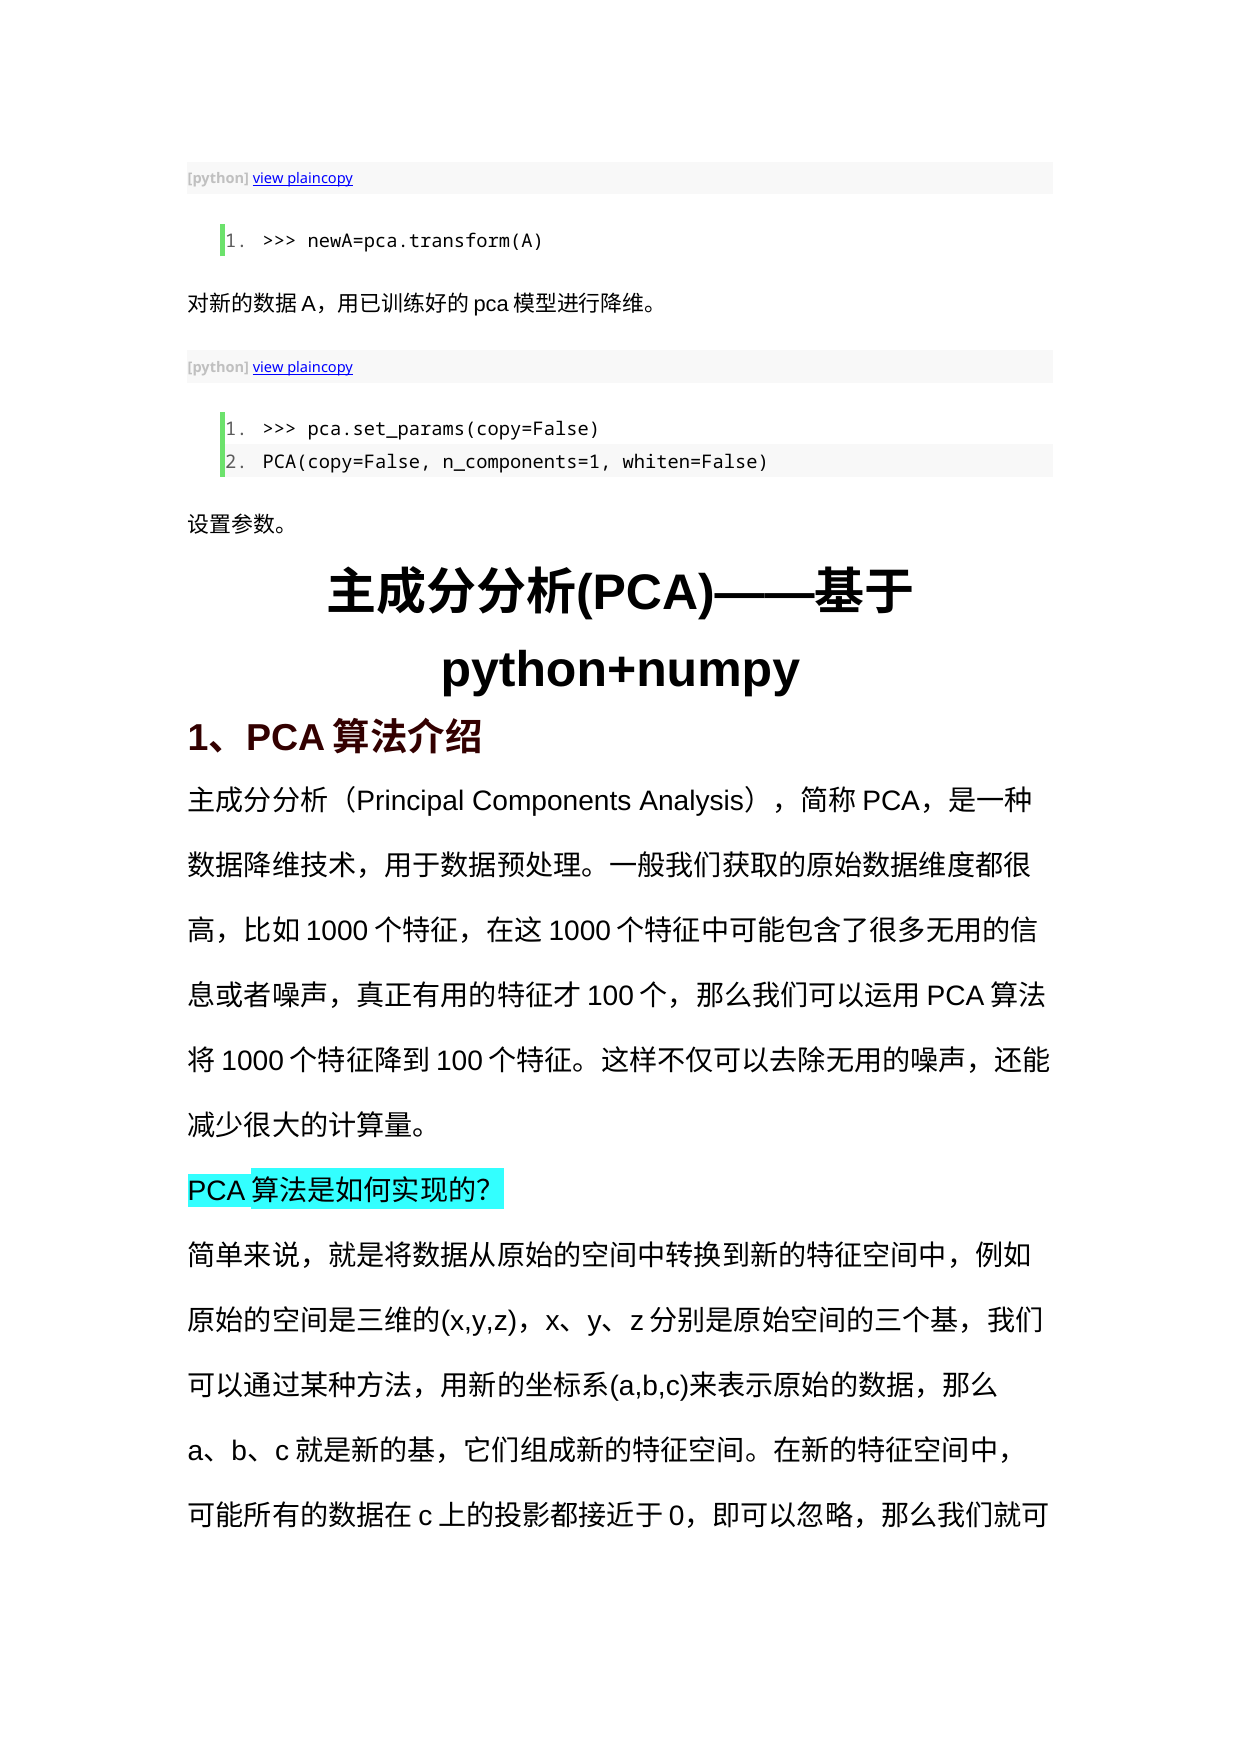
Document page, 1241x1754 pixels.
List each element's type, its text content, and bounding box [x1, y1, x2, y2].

list PCA(copy=False, n_components=1, whiten=False) [225, 444, 1053, 477]
text 设置参数。 [187, 506, 1053, 539]
text [python] view plaincopy [187, 162, 1053, 194]
list >>> pca.set_params(copy=False) [225, 412, 1053, 444]
text 主成分分析（Principal Components Analysis），简称PCA，是一种数据降维技术，用于数据预处理。一般我们获取的原始数据维度都很高，比如1000个特征，在这1000个特征中可能包含了很多无用的信息或者噪声，真正有用的特征才100个，那么我们可以运用PCA算法将1000个特征降到100个特征。这样不仅可以去除无用的噪声，还能减少很大的计算量。 [187, 766, 1053, 1156]
subtitle 1、PCA算法介绍 [187, 701, 1053, 766]
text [187, 1221, 1053, 1546]
text 对新的数据A，用已训练好的pca模型进行降维。 [187, 285, 1053, 318]
text PCA算法是如何实现的？ [187, 1156, 1053, 1221]
list >>> newA=pca.transform(A) [225, 224, 1053, 256]
subtitle 主成分分析(PCA)——基于python+numpy [187, 539, 1053, 701]
text [python] view plaincopy [187, 350, 1053, 383]
